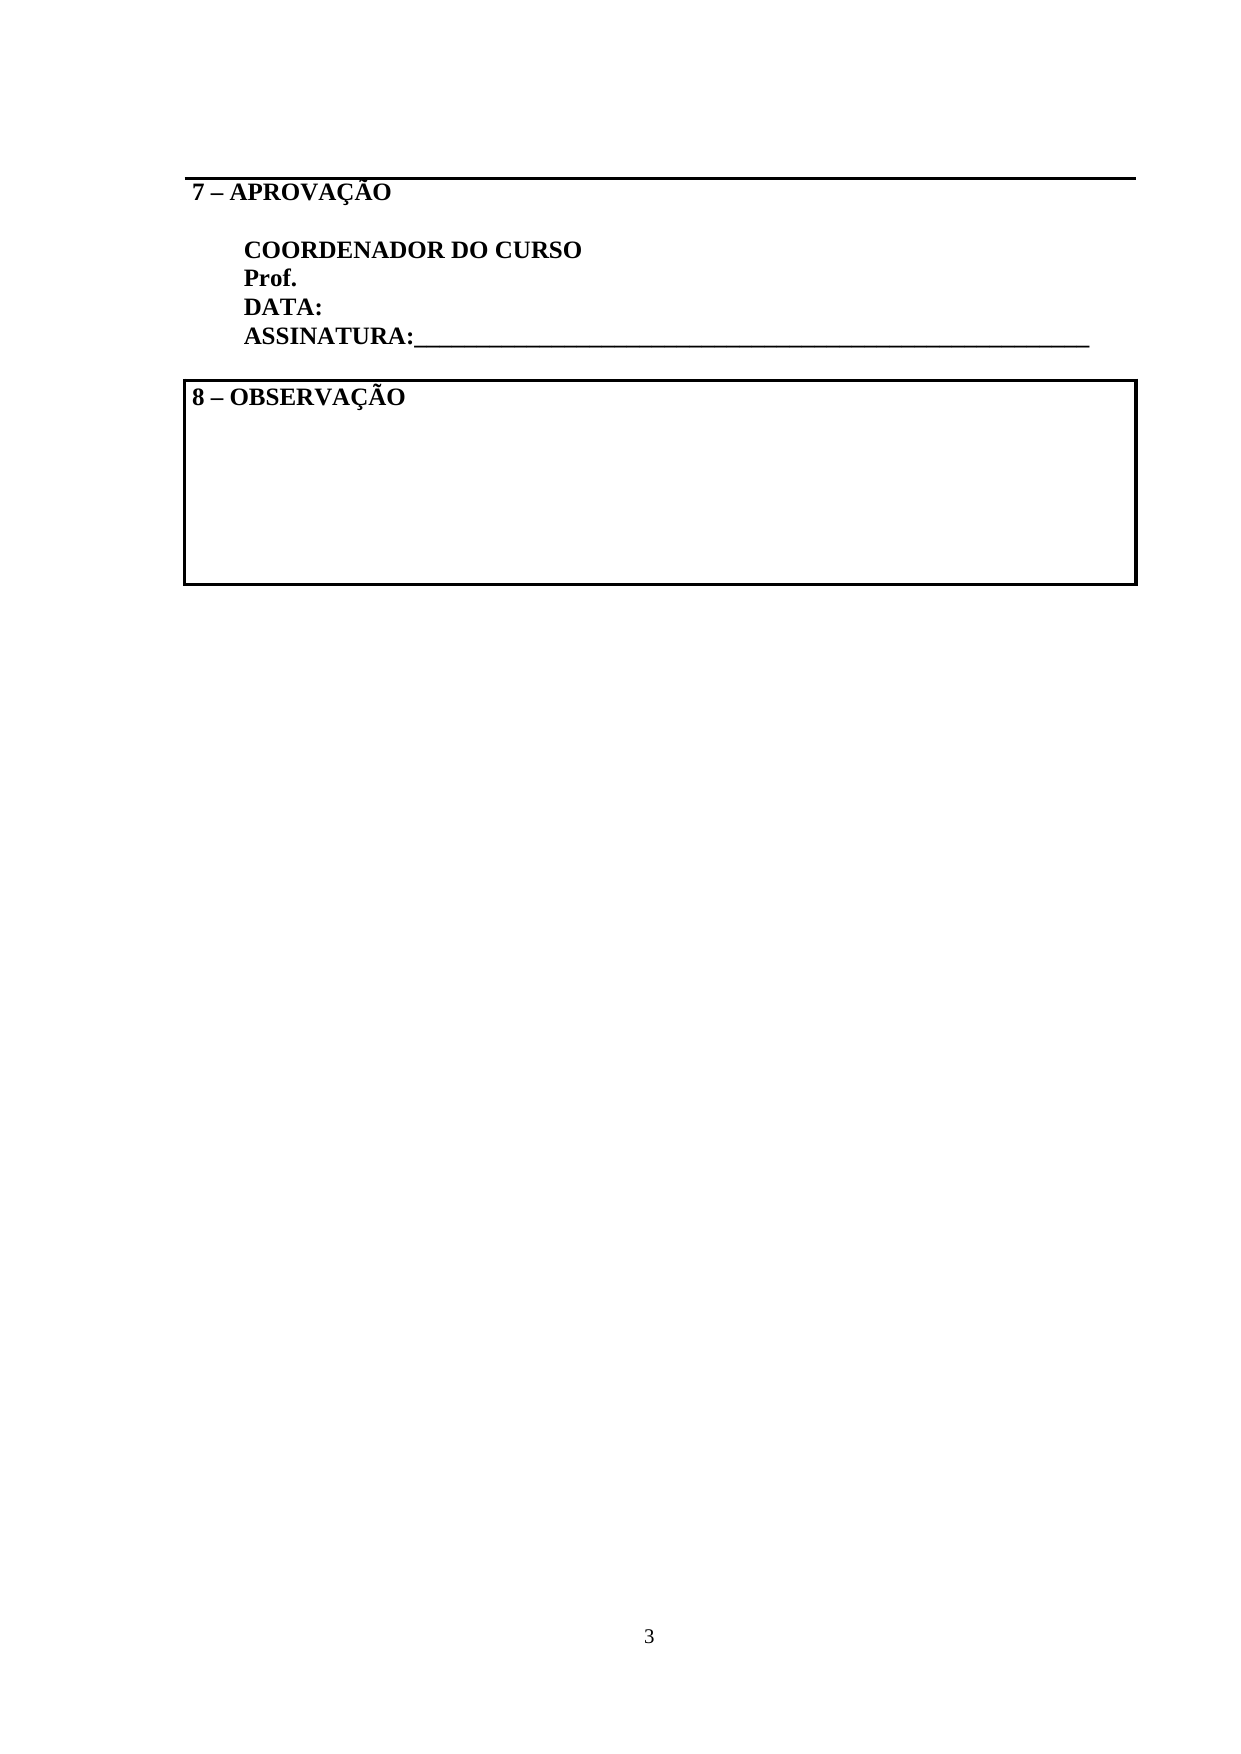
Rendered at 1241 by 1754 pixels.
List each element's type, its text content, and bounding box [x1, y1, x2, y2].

table_cell 8 – OBSERVAÇÃO [186, 382, 1134, 583]
table_cell 7 – APROVAÇÃO COORDENADOR DO CURSO Prof. DATA: ASSINATURA:______________________________________________________ [185, 180, 1136, 378]
